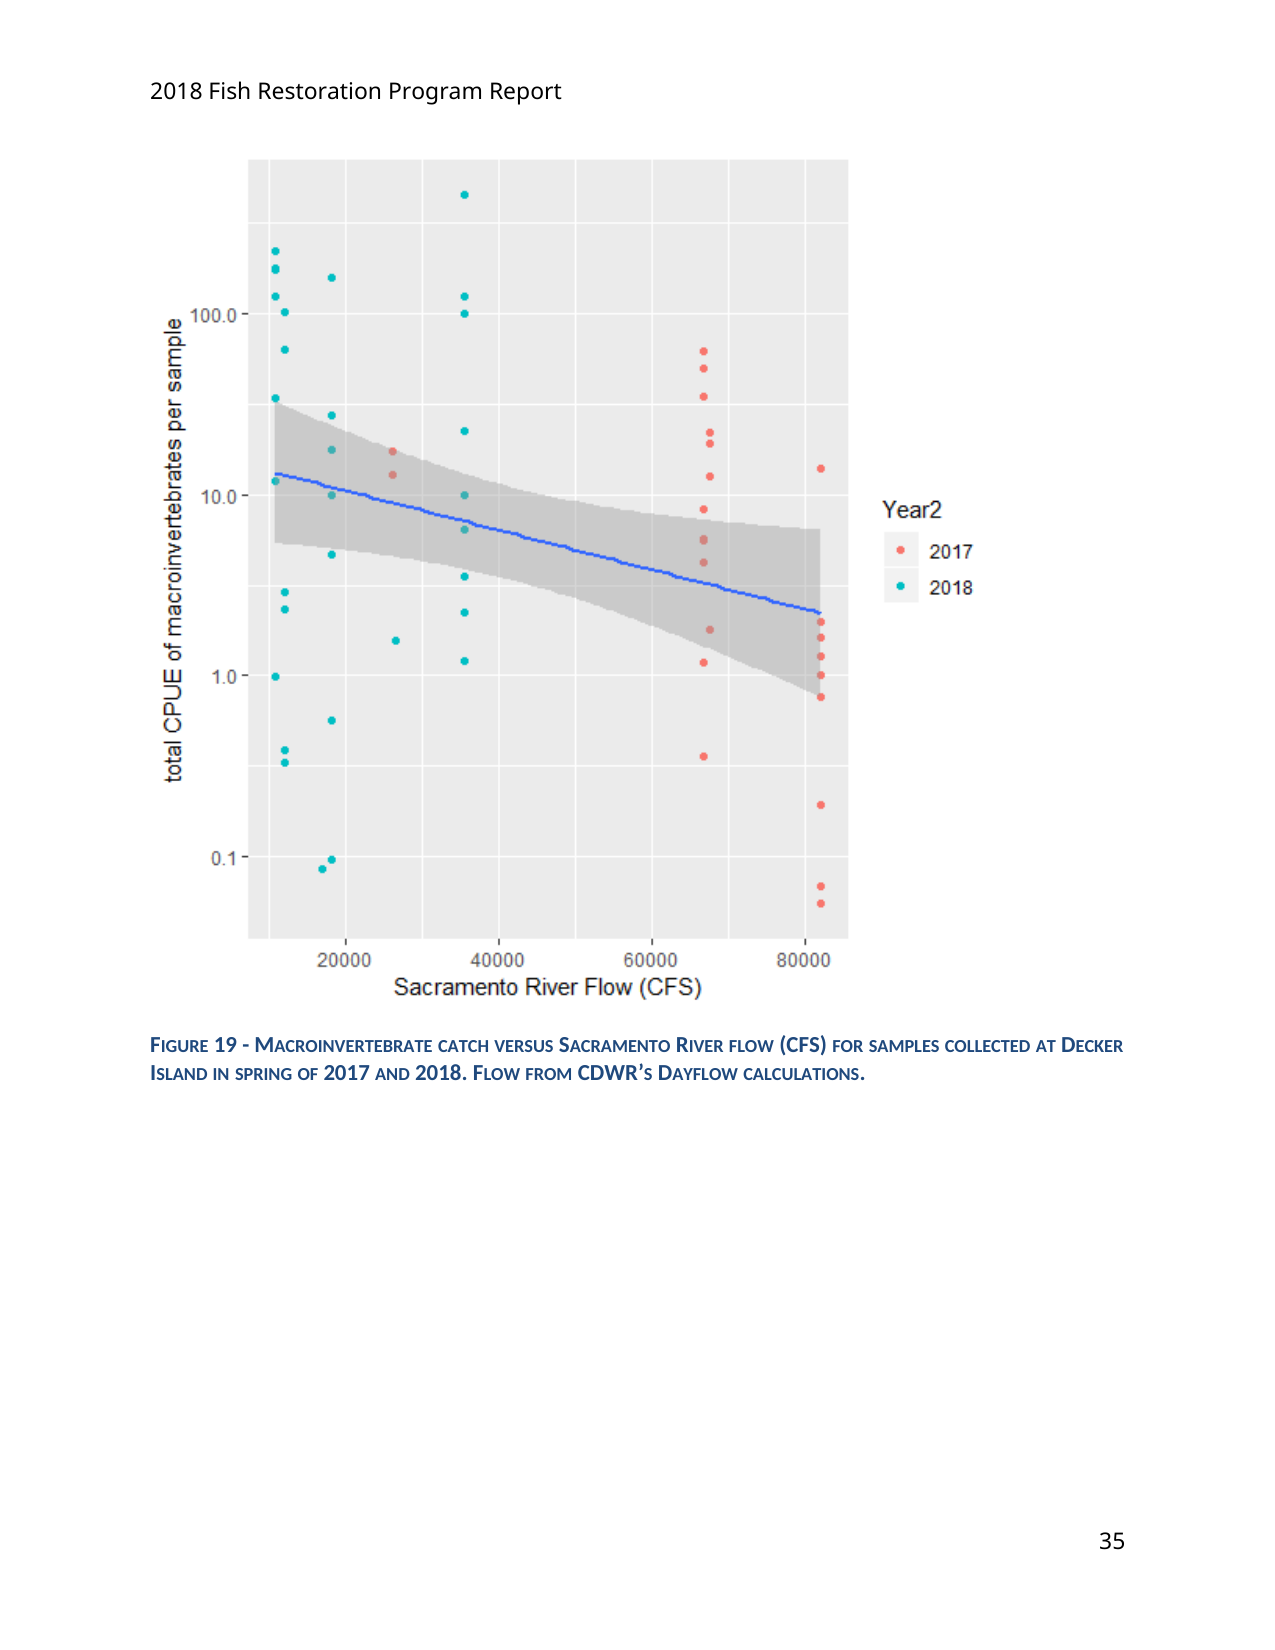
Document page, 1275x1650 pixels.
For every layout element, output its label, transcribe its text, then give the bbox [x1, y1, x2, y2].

picture [150, 150, 997, 1011]
